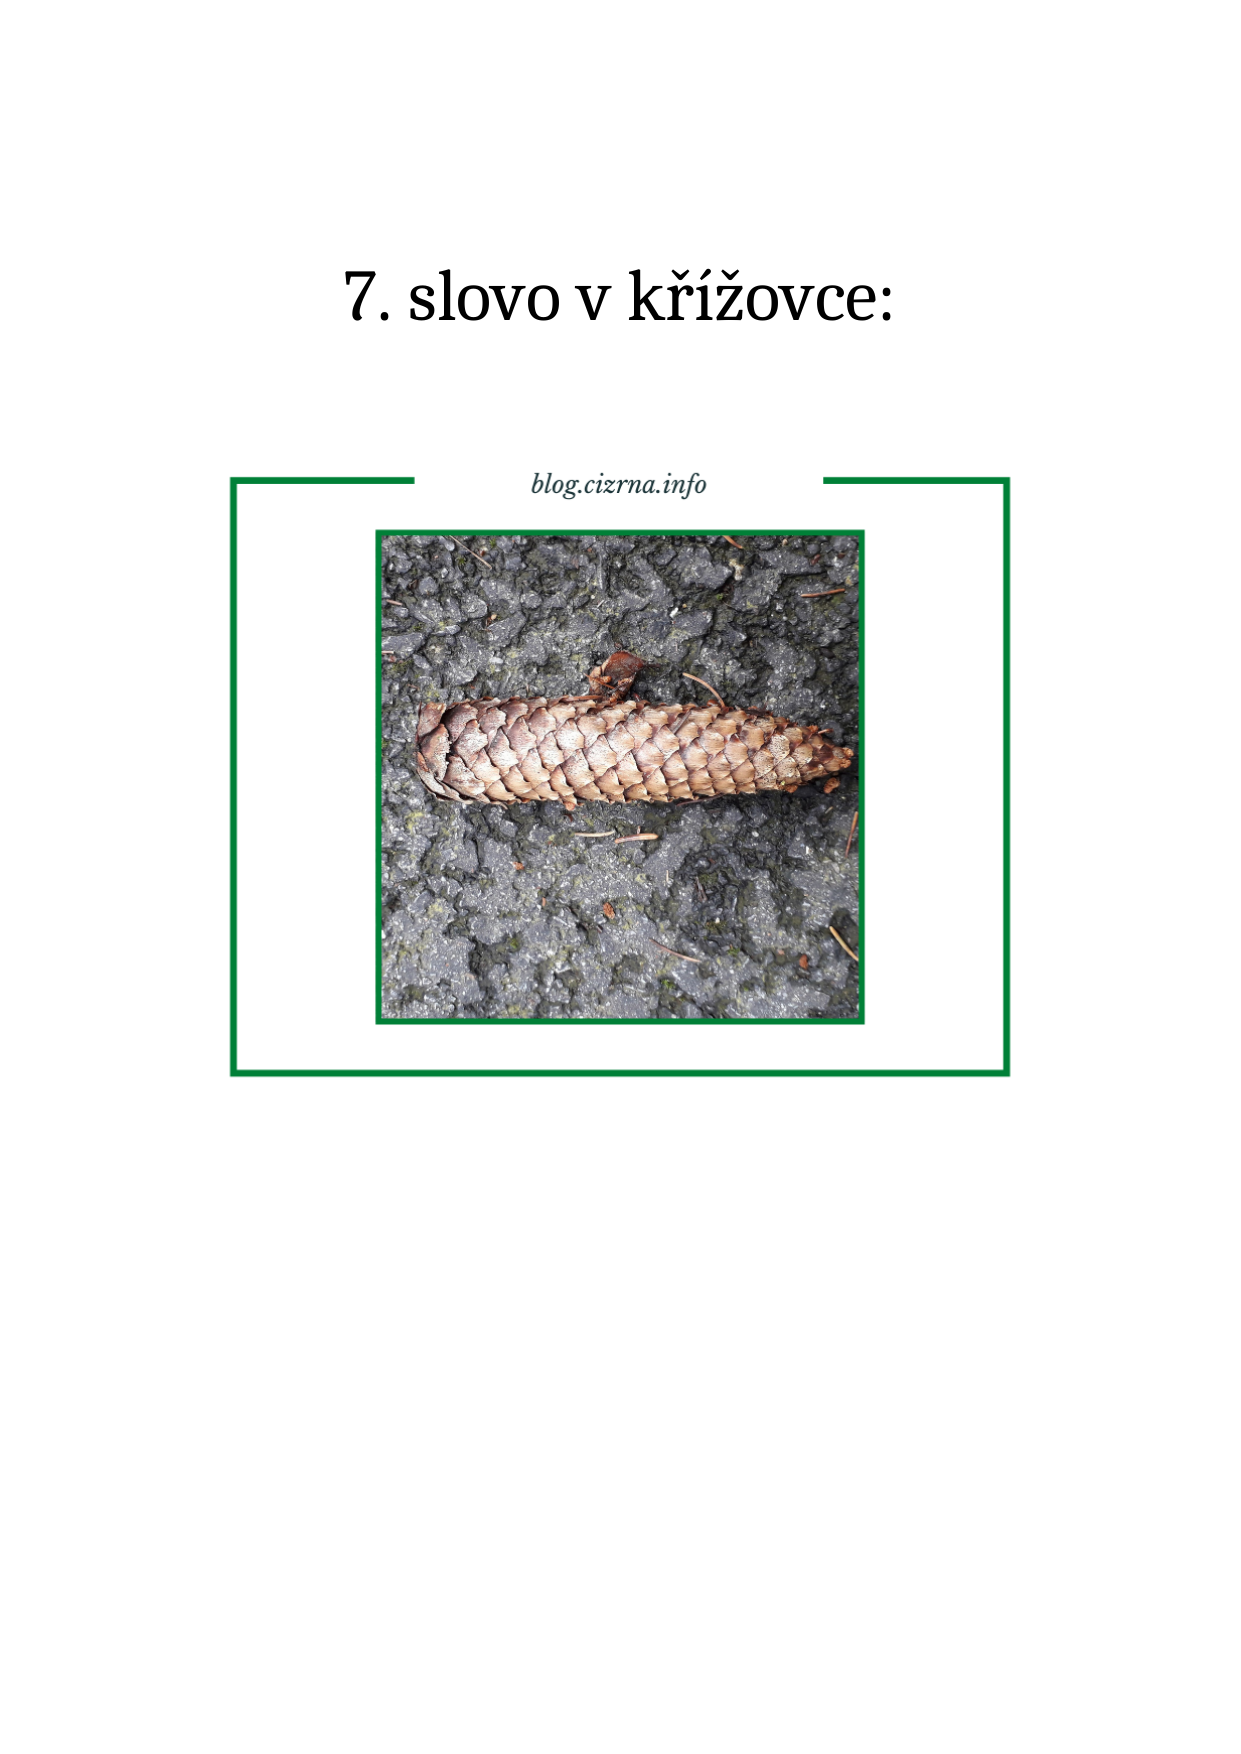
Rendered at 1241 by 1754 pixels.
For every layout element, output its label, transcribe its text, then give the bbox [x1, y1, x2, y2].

text 7. slovo v křížovce: [148, 255, 1093, 339]
picture [147, 362, 1093, 1155]
